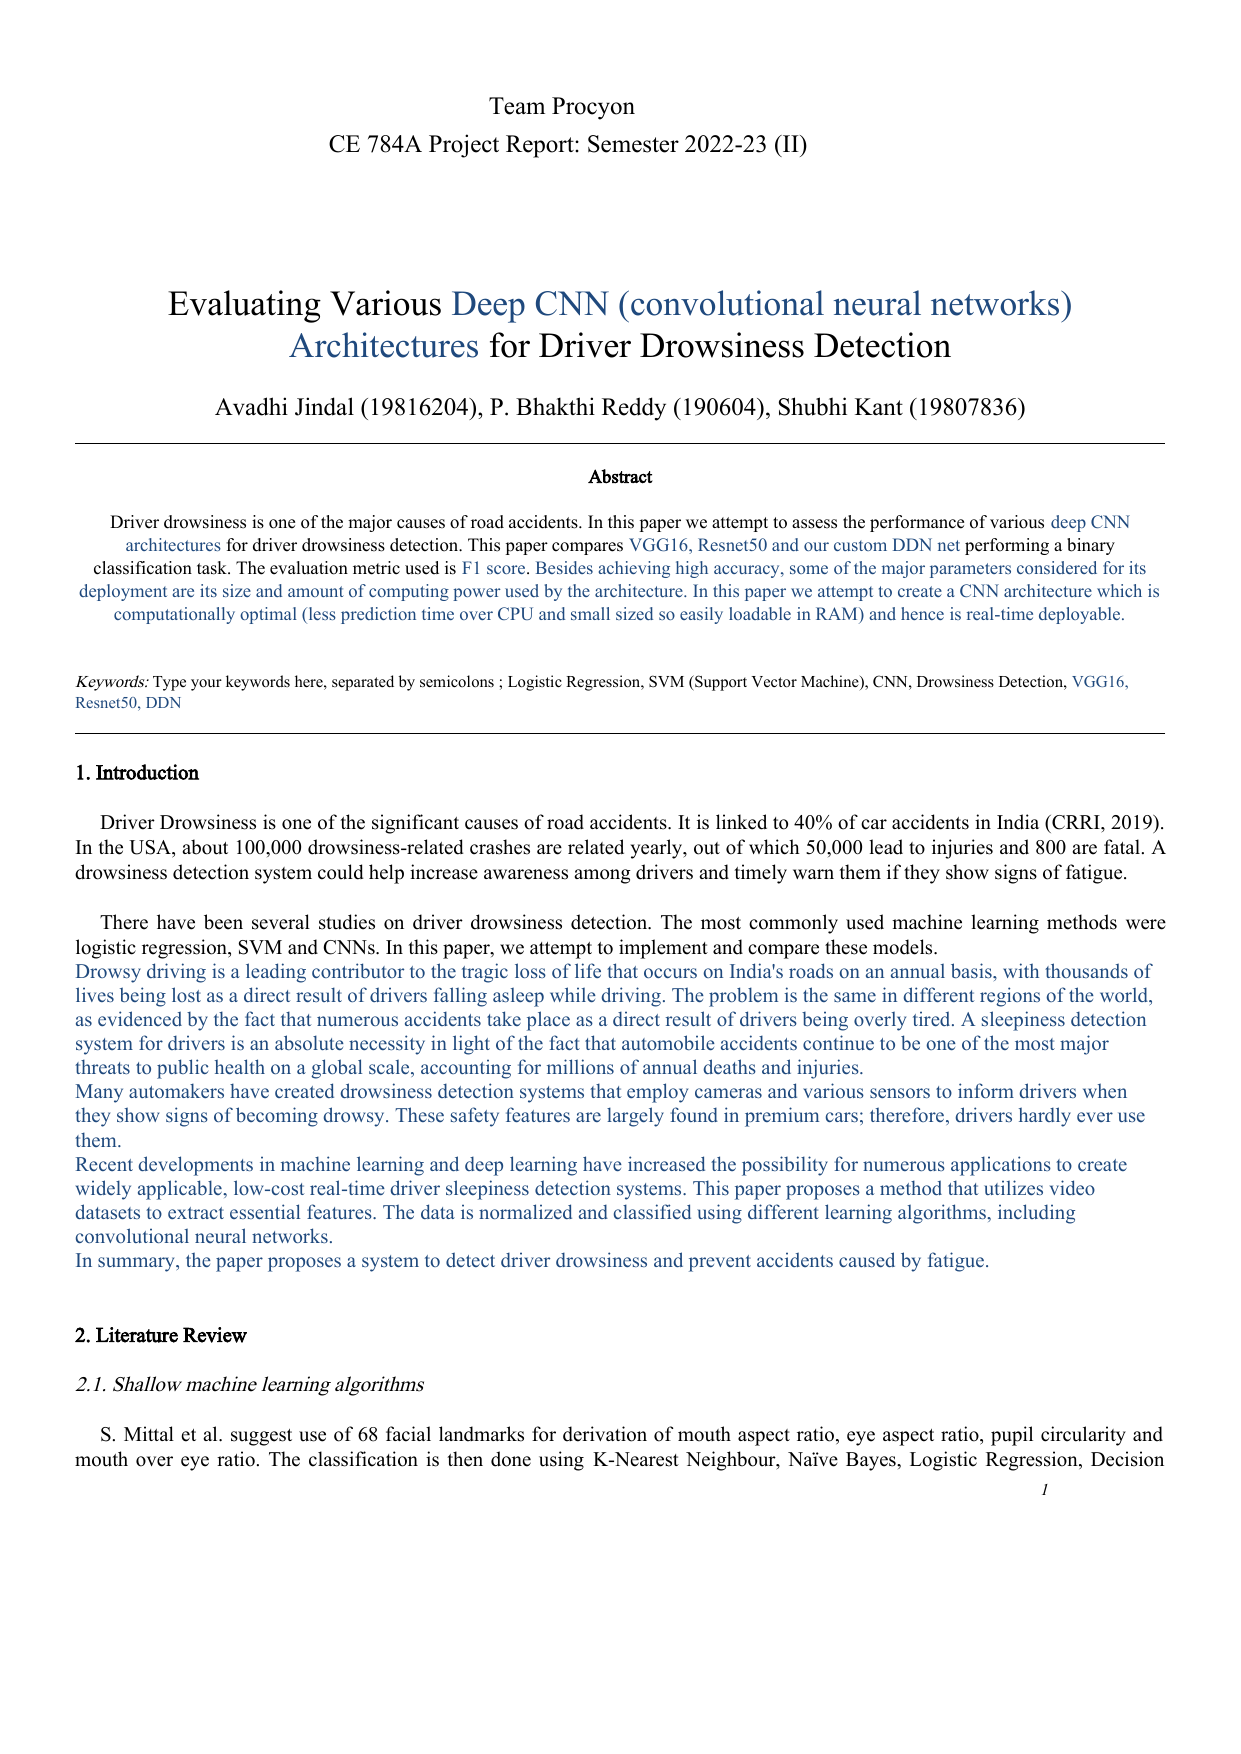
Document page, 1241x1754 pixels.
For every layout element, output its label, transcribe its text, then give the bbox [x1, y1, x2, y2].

text Avadhi Jindal (19816204), P. Bhakthi Reddy (190604), Shubhi Kant (19807836) [75, 390, 1165, 422]
text Introduction [75, 759, 1165, 784]
text Many automakers have created drowsiness detection systems that employ cameras and various sensors to inform drivers when they show signs of becoming drowsy. These safety features are largely found in premium cars; therefore, drivers hardly ever use them. [75, 1079, 1165, 1152]
text In summary, the paper proposes a system to detect driver drowsiness and prevent accidents caused by fatigue. [75, 1248, 1165, 1272]
text Keywords: Logistic Regression, SVM (Support Vector Machine), CNN, Drowsiness Detection, VGG16, Resnet50, DDN [75, 671, 1165, 733]
text Abstract [75, 444, 1165, 487]
text There have been several studies on driver drowsiness detection. The most commonly used machine learning methods were logistic regression, SVM and CNNs. In this paper, we attempt to implement and compare these models. [75, 909, 1168, 959]
text Shallow machine learning algorithms [75, 1372, 1165, 1397]
text Driver drowsiness is one of the major causes of road accidents. In this paper we attempt to assess the performance of various deep CNN architectures for driver drowsiness detection. This paper compares VGG16, Resnet50 and our custom DDN net performing a binary classification task. The evaluation metric used is F1 score. Besides achieving high accuracy, some of the major parameters considered for its deployment are its size and amount of computing power used by the architecture. In this paper we attempt to create a CNN architecture which is computationally optimal (less prediction time over CPU and small sized so easily loadable in RAM) and hence is real-time deployable. [75, 510, 1165, 625]
text Recent developments in machine learning and deep learning have increased the possibility for numerous applications to create widely applicable, low-cost real-time driver sleepiness detection systems. This paper proposes a method that utilizes video datasets to extract essential features. The data is normalized and classified using different learning algorithms, including convolutional neural networks. [75, 1152, 1165, 1248]
text Literature Review [75, 1322, 1165, 1347]
text Drowsy driving is a leading contributor to the tragic loss of life that occurs on India's roads on an annual basis, with thousands of lives being lost as a direct result of drivers falling asleep while driving. The problem is the same in different regions of the world, as evidenced by the fact that numerous accidents take place as a direct result of drivers being overly tired. A sleepiness detection system for drivers is an absolute necessity in light of the fact that automobile accidents continue to be one of the most major threats to public health on a global scale, accounting for millions of annual deaths and injuries. [75, 959, 1165, 1079]
title Evaluating Various Deep CNN (convolutional neural networks) Architectures for Driver Drowsiness Detection [75, 282, 1165, 365]
text Driver Drowsiness is one of the significant causes of road accidents. It is linked to 40% of car accidents in India (CRRI, 2019). In the USA, about 100,000 drowsiness-related crashes are related yearly, out of which 50,000 lead to injuries and 800 are fatal. A drowsiness detection system could help increase awareness among drivers and timely warn them if they show signs of fatigue. [75, 809, 1168, 884]
